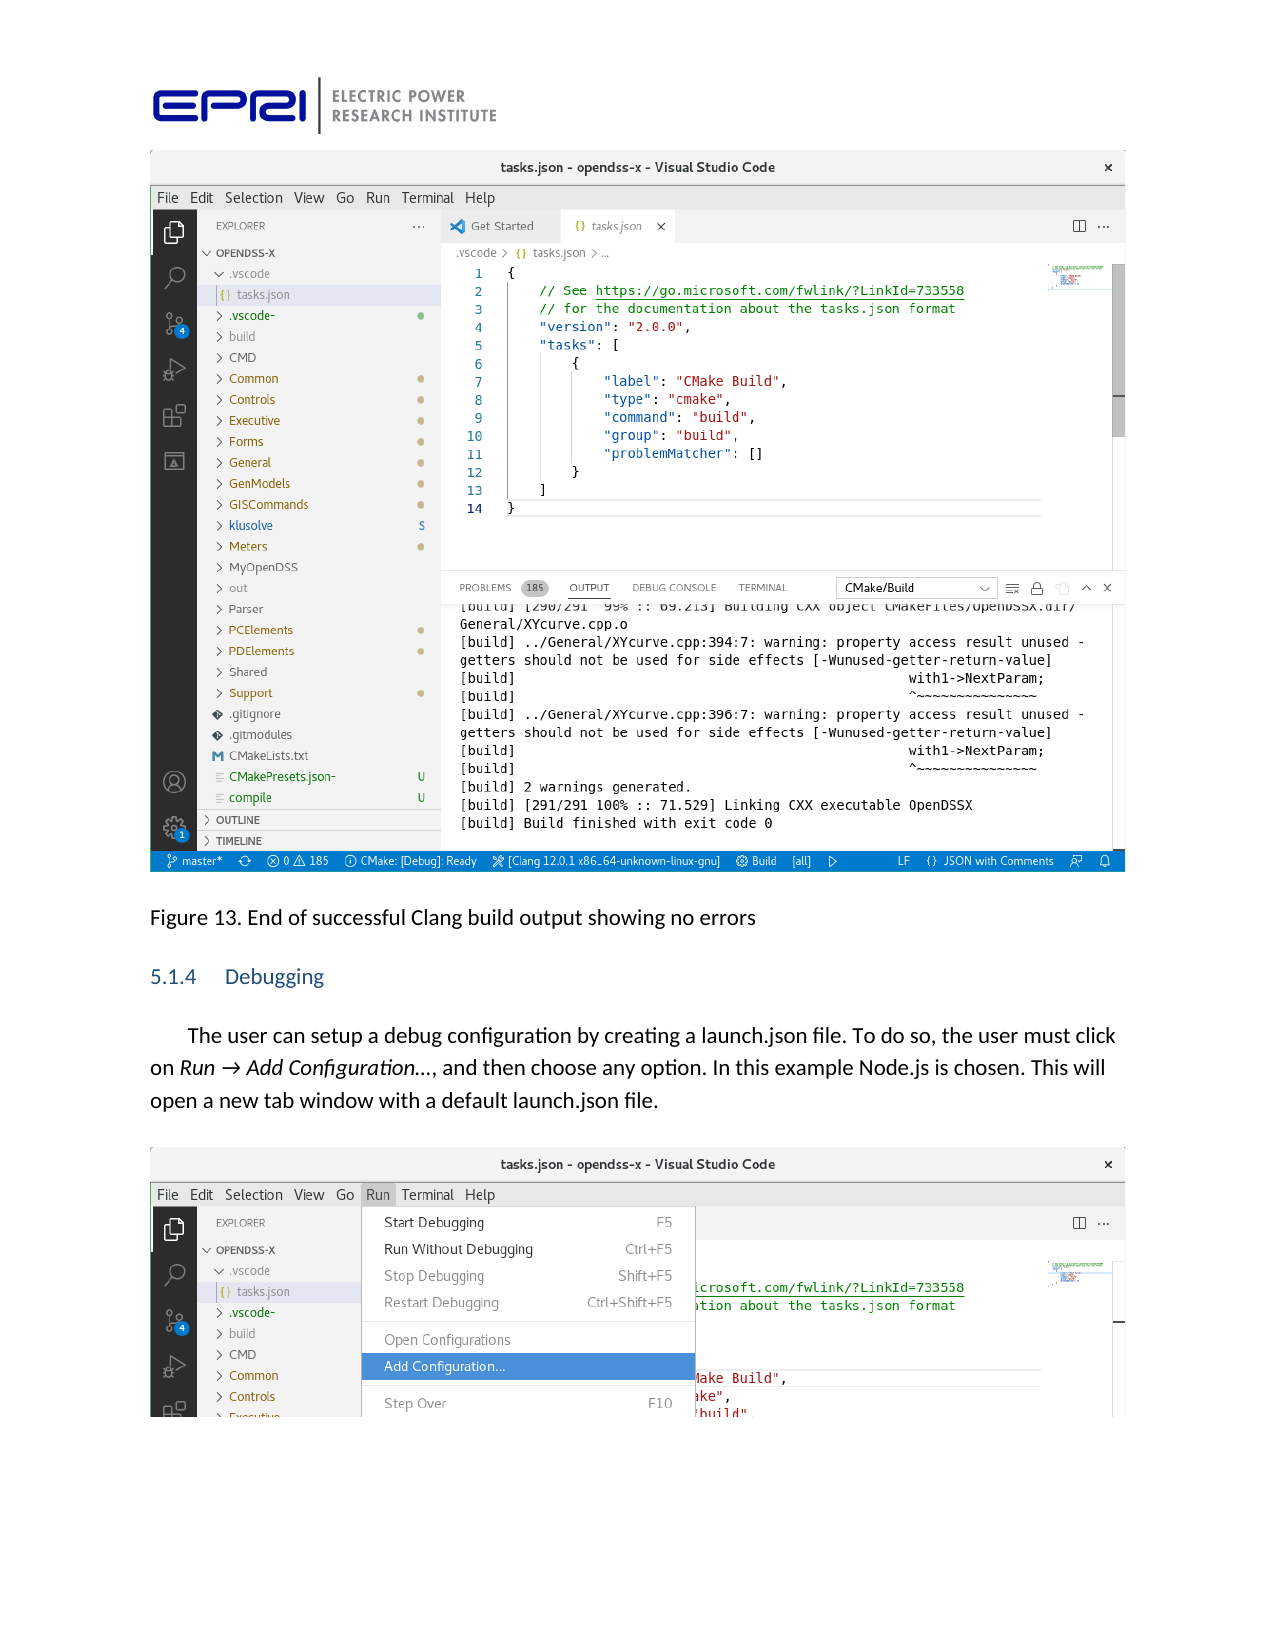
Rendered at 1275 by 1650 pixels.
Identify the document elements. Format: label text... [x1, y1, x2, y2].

picture [150, 1147, 1125, 1417]
picture [150, 150, 1125, 872]
picture [150, 75, 499, 137]
text The user can setup a debug configuration by creating a launch.json file. To do so, the user must click on Run → Add Configuration…, and then choose any option. In this example Node.js is chosen. This will open a new tab window with a default launch.json file. [150, 1021, 1125, 1114]
subtitle Debugging [150, 962, 1125, 990]
